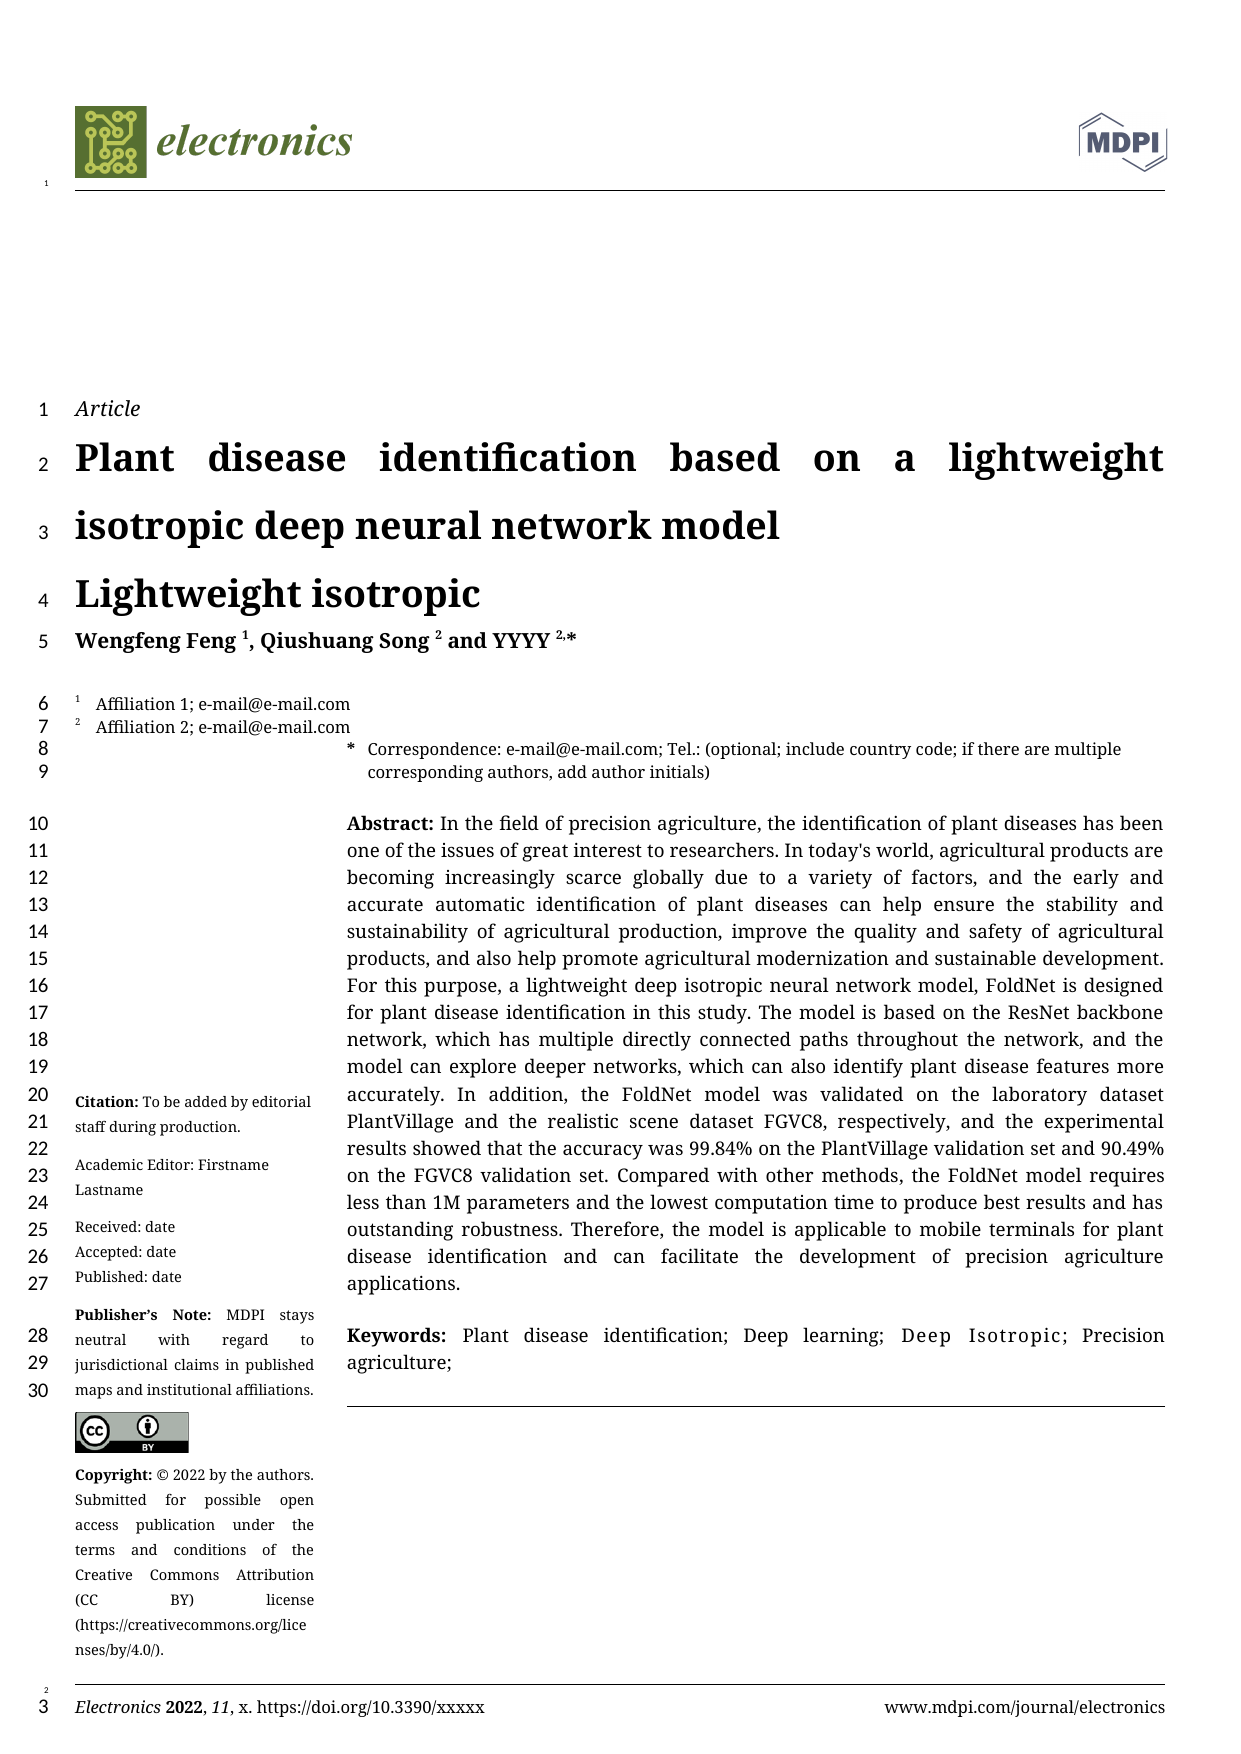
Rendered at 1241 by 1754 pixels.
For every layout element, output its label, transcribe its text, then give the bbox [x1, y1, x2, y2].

picture [75, 106, 353, 178]
text 2 Affiliation 2; e-mail@e-mail.com [75, 715, 1165, 738]
text Abstract: In the field of precision agriculture, the identification of plant diseases has been one of the issues of great interest to researchers. In today's world, agricultural products are becoming increasingly scarce globally due to a variety of factors, and the early and accurate automatic identification of plant diseases can help ensure the stability and sustainability of agricultural production, improve the quality and safety of agricultural products, and also help promote agricultural modernization and sustainable development. For this purpose, a lightweight deep isotropic neural network model, FoldNet is designed for plant disease identification in this study. The model is based on the ResNet backbone network, which has multiple directly connected paths throughout the network, and the model can explore deeper networks, which can also identify plant disease features more accurately. In addition, the FoldNet model was validated on the laboratory dataset PlantVillage and the realistic scene dataset FGVC8, respectively, and the experimental results showed that the accuracy was 99.84% on the PlantVillage validation set and 90.49% on the FGVC8 validation set. Compared with other methods, the FoldNet model requires less than 1M parameters and the lowest computation time to produce best results and has outstanding robustness. Therefore, the model is applicable to mobile terminals for plant disease identification and can facilitate the development of precision agriculture applications. [347, 808, 1165, 1296]
text Wengfeng Feng 1, Qiushuang Song 2 and YYYY 2,* [75, 627, 1165, 655]
text Article [75, 394, 1165, 423]
picture [75, 1412, 189, 1453]
text Keywords: Plant disease identification; Deep learning; Deep Isotropic; Precision agriculture; [347, 1321, 1165, 1375]
table_header Citation: To be added by editorial staff during production. Academic Editor: Firstname Lastname Received: date Accepted: date Published: date Publisher’s Note: MDPI stays neutral with regard to jurisdictional claims in published maps and institutional affiliations. Copyright: © 2022 by the authors. Submitted for possible open access publication under the terms and conditions of the Creative Commons Attribution (CC BY) license (https://creativecommons.org/licenses/by/4.0/). [75, 1087, 326, 1659]
text Plant disease identification based on a lightweight isotropic deep neural network model [75, 423, 1165, 559]
text 1 Affiliation 1; e-mail@e-mail.com [75, 693, 1165, 715]
text * Correspondence: e-mail@e-mail.com; Tel.: (optional; include country code; if there are multiple corresponding authors, add author initials) [347, 738, 1165, 783]
text Lightweight isotropic [75, 559, 1165, 627]
